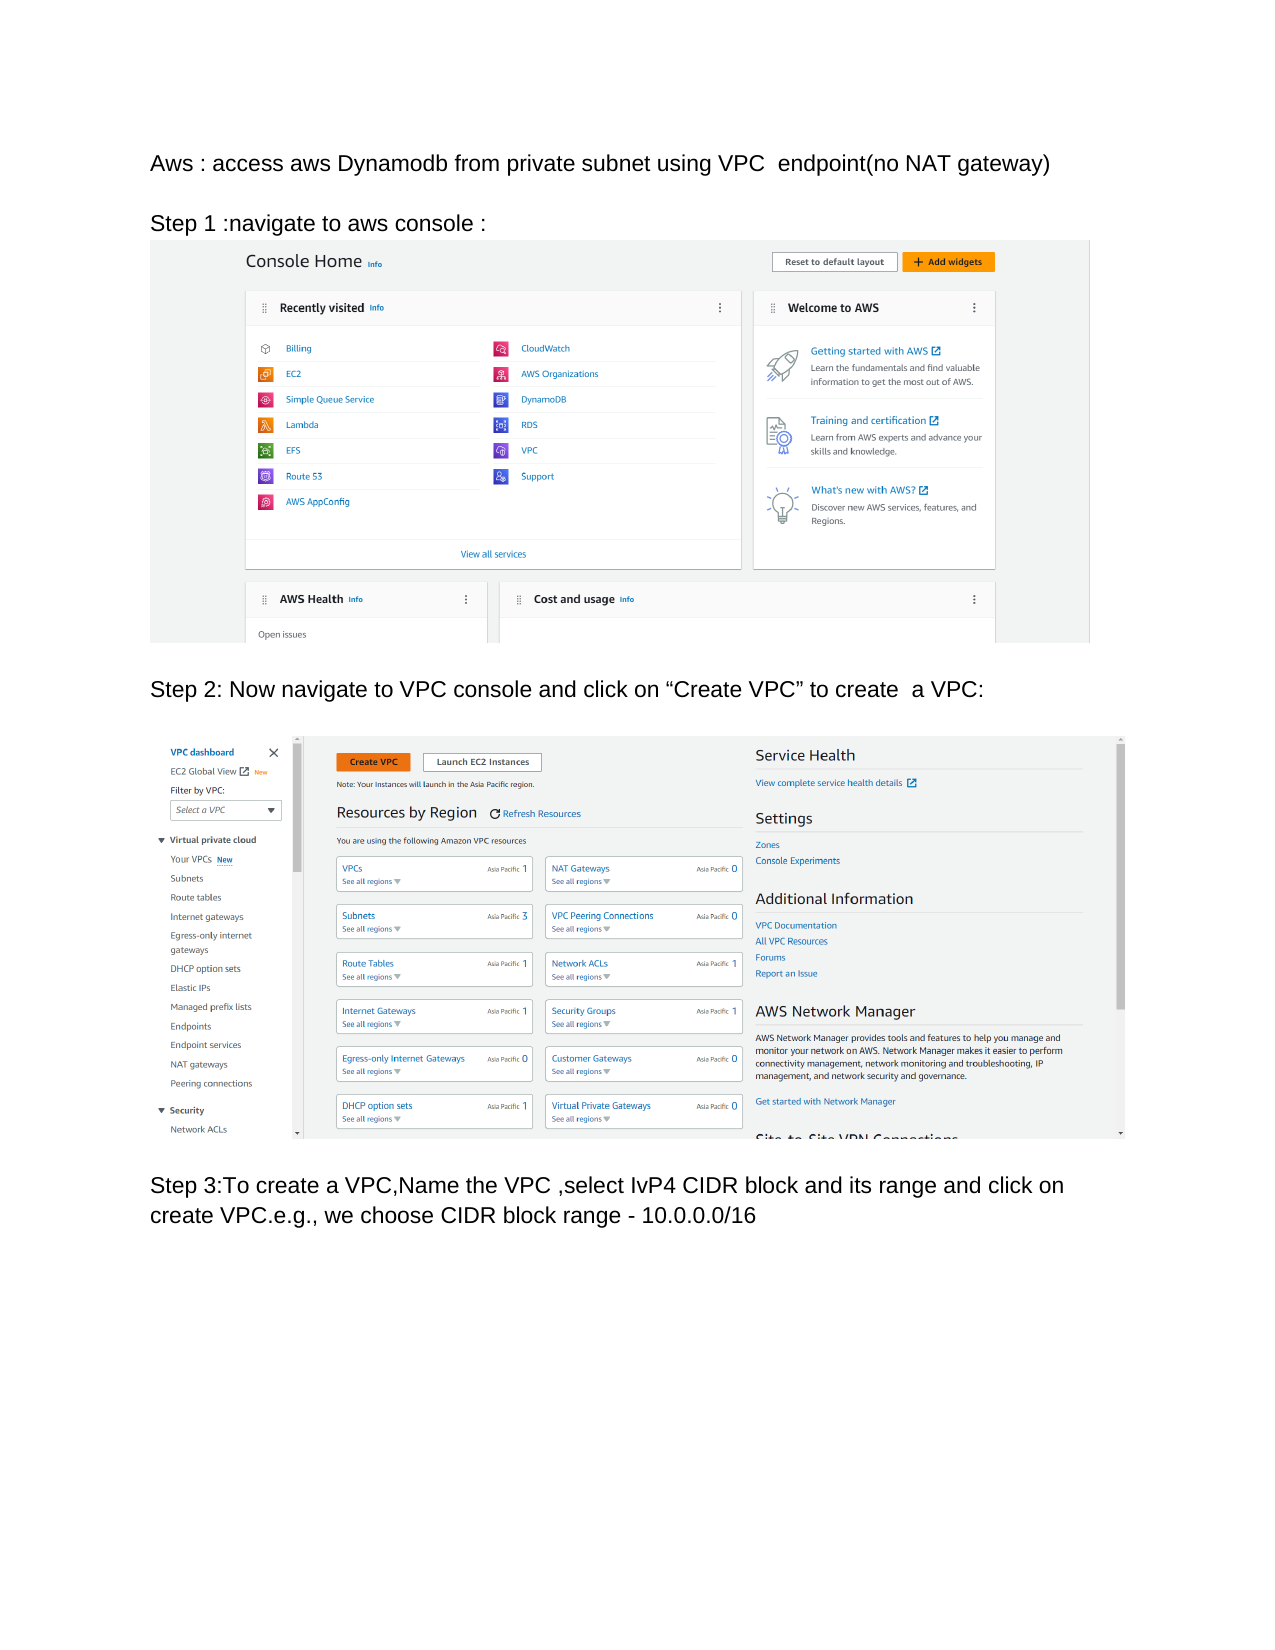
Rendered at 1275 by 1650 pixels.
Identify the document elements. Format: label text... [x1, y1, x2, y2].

picture [150, 240, 1093, 643]
text Step 2: Now navigate to VPC console and click on “Create VPC” to create a VPC: [150, 676, 1125, 703]
text Step 1 :navigate to aws console : [150, 210, 1125, 237]
picture [150, 736, 1125, 1139]
text Step 3:To create a VPC,Name the VPC ,select IvP4 CIDR block and its range and click on create VPC.e.g., we choose CIDR block range - 10.0.0.0/16 [150, 1172, 1125, 1229]
text Aws : access aws Dynamodb from private subnet using VPC endpoint(no NAT gateway) [150, 150, 1125, 176]
